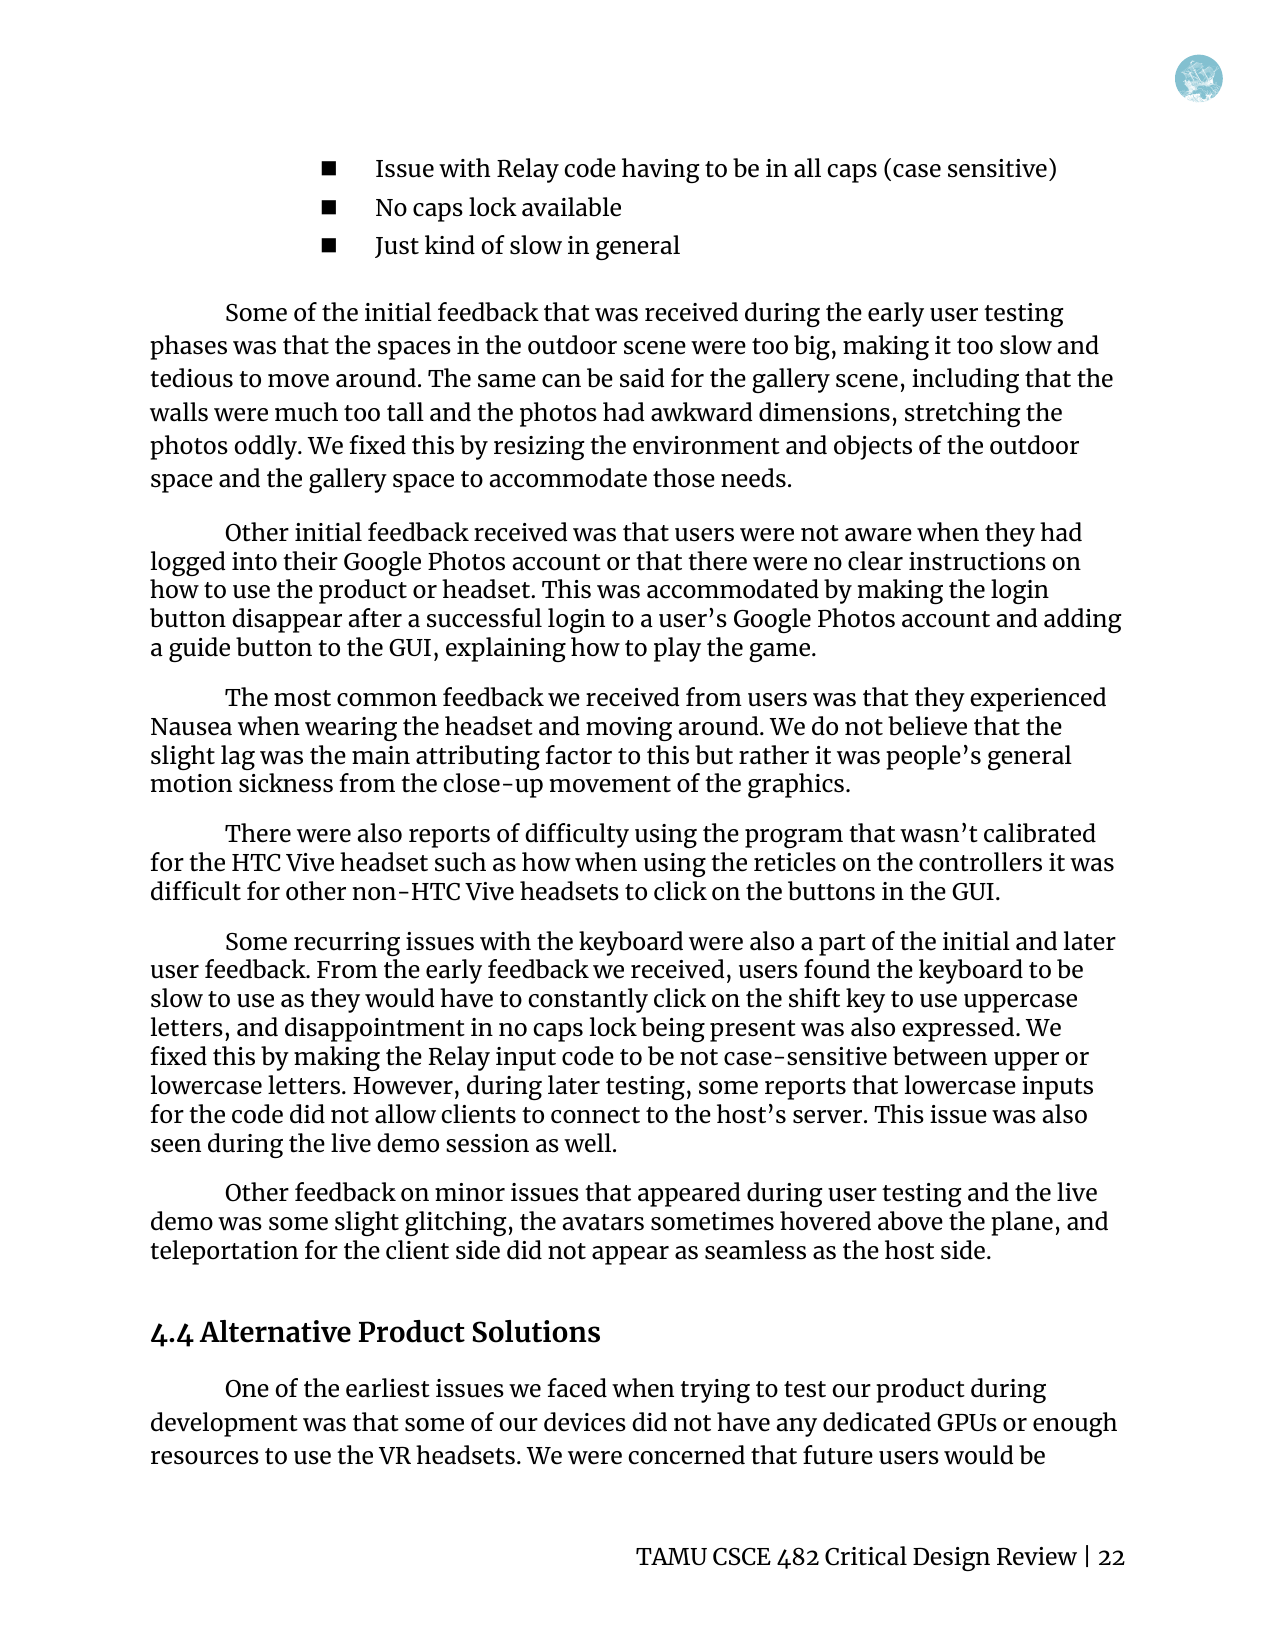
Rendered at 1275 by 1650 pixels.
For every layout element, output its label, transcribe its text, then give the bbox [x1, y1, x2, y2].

text Other initial feedback received was that users were not aware when they had logged into their Google Photos account or that there were no clear instructions on how to use the product or headset. This was accommodated by making the login button disappear after a successful login to a user’s Google Photos account and adding a guide button to the GUI, explaining how to play the game. [150, 519, 1125, 663]
text There were also reports of difficulty using the program that wasn’t calibrated for the HTC Vive headset such as how when using the reticles on the controllers it was difficult for other non-HTC Vive headsets to click on the buttons in the GUI. [150, 820, 1125, 907]
picture [1175, 54, 1223, 103]
text The most common feedback we received from users was that they experienced Nausea when wearing the headset and moving around. We do not believe that the slight lag was the main attributing factor to this but rather it was people’s general motion sickness from the close-up movement of the graphics. [150, 684, 1125, 799]
subtitle 4.4 Alternative Product Solutions [150, 1315, 1125, 1349]
list No caps lock available [337, 189, 1125, 222]
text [150, 1375, 1125, 1470]
text Other feedback on minor issues that appeared during user testing and the live demo was some slight glitching, the avatars sometimes hovered above the plane, and teleportation for the client side did not appear as seamless as the host side. [150, 1179, 1125, 1266]
text Some recurring issues with the keyboard were also a part of the initial and later user feedback. From the early feedback we received, users found the keyboard to be slow to use as they would have to constantly click on the shift key to use uppercase letters, and disappointment in no caps lock being present was also expressed. We fixed this by making the Relay input code to be not case-sensitive between upper or lowercase letters. However, during later testing, some reports that lowercase inputs for the code did not allow clients to connect to the host’s server. This issue was also seen during the live demo session as well. [150, 927, 1125, 1158]
text Some of the initial feedback that was received during the early user testing phases was that the spaces in the outdoor scene were too big, making it too slow and tedious to move around. The same can be said for the gallery scene, including that the walls were much too tall and the photos had awkward dimensions, stretching the photos oddly. We fixed this by resizing the environment and objects of the outdoor space and the gallery space to accommodate those needs. [150, 299, 1125, 493]
list Just kind of slow in general [337, 227, 1125, 261]
list Issue with Relay code having to be in all caps (case sensitive) [337, 150, 1125, 184]
